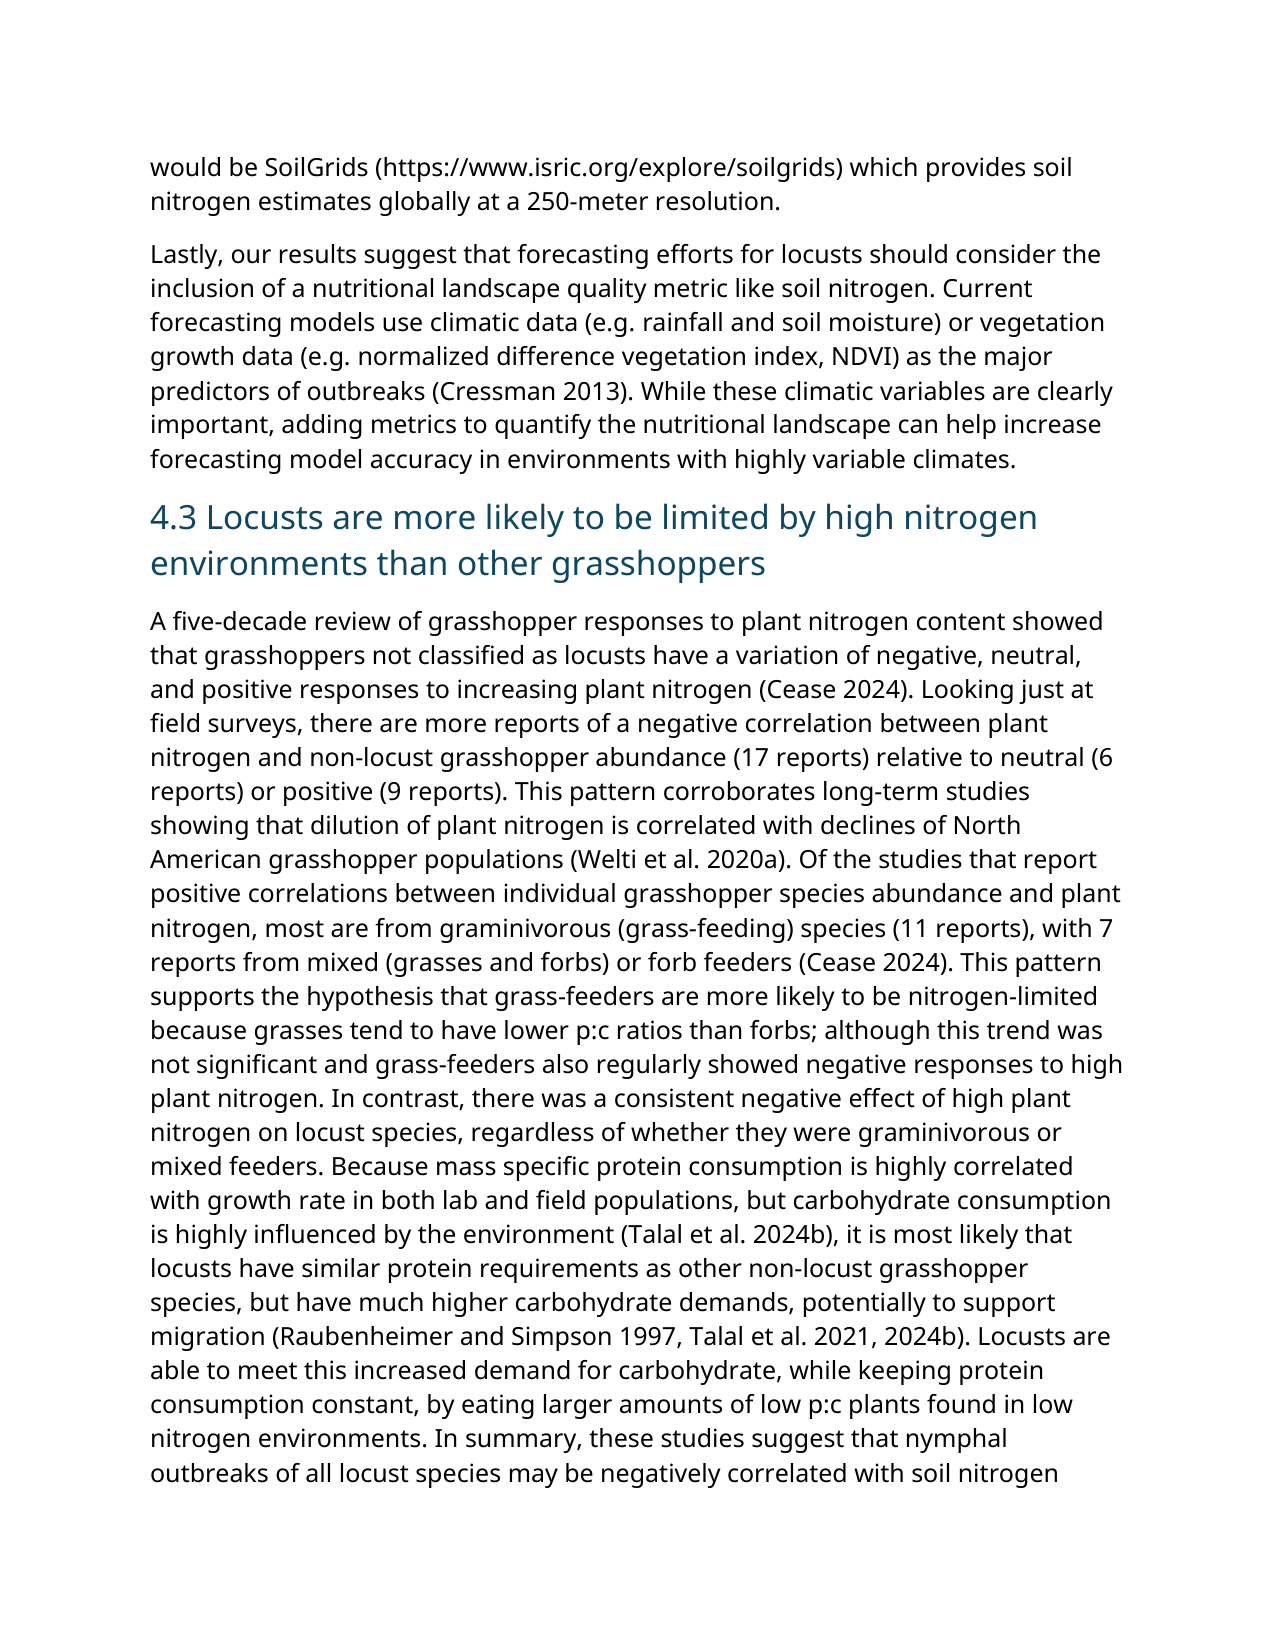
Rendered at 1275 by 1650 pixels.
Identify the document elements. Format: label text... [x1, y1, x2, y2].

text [150, 150, 1125, 218]
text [150, 604, 1125, 1489]
subtitle 4.3 Locusts are more likely to be limited by high nitrogen environments than other grasshoppers [150, 494, 1125, 585]
text Lastly, our results suggest that forecasting efforts for locusts should consider the inclusion of a nutritional landscape quality metric like soil nitrogen. Current forecasting models use climatic data (e.g. rainfall and soil moisture) or vegetation growth data (e.g. normalized difference vegetation index, NDVI) as the major predictors of outbreaks (Cressman 2013). While these climatic variables are clearly important, adding metrics to quantify the nutritional landscape can help increase forecasting model accuracy in environments with highly variable climates. [150, 237, 1125, 475]
